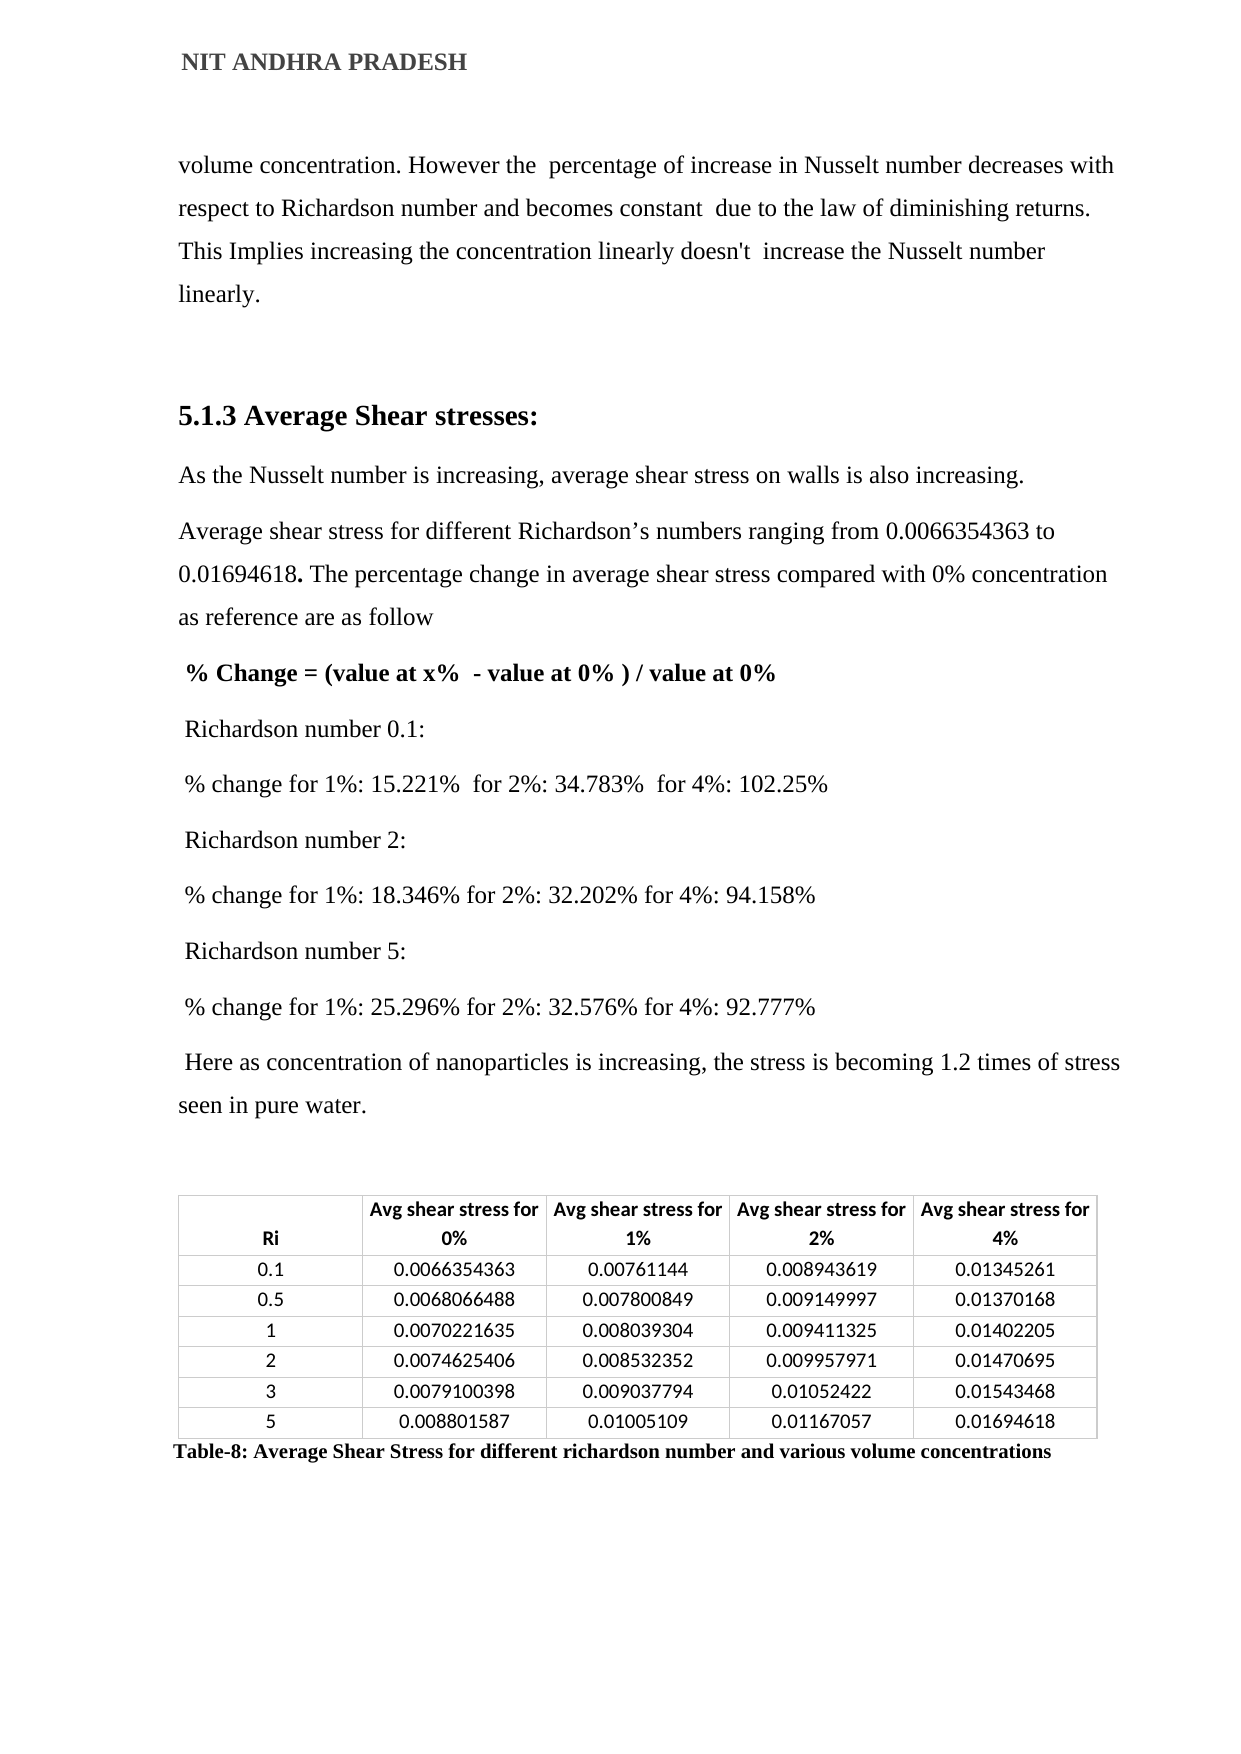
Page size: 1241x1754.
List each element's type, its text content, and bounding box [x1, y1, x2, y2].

text Table-8: Average Shear Stress for different richardson number and various volume concentrations [94, 1439, 1131, 1463]
text Richardson number 2: [178, 825, 1131, 854]
table_cell 0.0070221635 [363, 1317, 546, 1346]
table_cell 0.008943619 [730, 1256, 913, 1285]
table_cell 0.01167057 [730, 1408, 913, 1438]
table_cell 0.01470695 [914, 1347, 1096, 1377]
table_cell 0.01543468 [914, 1378, 1096, 1407]
table_cell 0.00761144 [547, 1256, 729, 1285]
table_cell 0.009149997 [730, 1286, 913, 1316]
text 5.1.3 Average Shear stresses: [178, 398, 1131, 431]
text % change for 1%: 25.296% for 2%: 32.576% for 4%: 92.777% [178, 992, 1131, 1021]
table_cell 0.009411325 [730, 1317, 913, 1346]
table_cell 0.5 [179, 1286, 362, 1316]
text Average shear stress for different Richardson’s numbers ranging from 0.0066354363 to 0.01694618. The percentage change in average shear stress compared with 0% concentration as reference are as follow [178, 516, 1131, 631]
table_cell 0.008039304 [547, 1317, 729, 1346]
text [178, 150, 1131, 308]
text Richardson number 5: [178, 936, 1131, 965]
table_cell 0.1 [179, 1256, 362, 1285]
text Richardson number 0.1: [178, 714, 1131, 742]
text % change for 1%: 15.221% for 2%: 34.783% for 4%: 102.25% [178, 769, 1131, 798]
text % change for 1%: 18.346% for 2%: 32.202% for 4%: 94.158% [178, 881, 1131, 909]
table_header Avg shear stress for 2% [730, 1196, 913, 1254]
table_cell 0.0074625406 [363, 1347, 546, 1377]
table_cell 0.01694618 [914, 1408, 1096, 1438]
table_cell 5 [179, 1408, 362, 1438]
table_cell 0.008801587 [363, 1408, 546, 1438]
table_header Avg shear stress for 4% [914, 1196, 1096, 1254]
table_header Avg shear stress for 0% [363, 1196, 546, 1254]
table_cell 0.01052422 [730, 1378, 913, 1407]
table_cell 0.01402205 [914, 1317, 1096, 1346]
table_header Avg shear stress for 1% [547, 1196, 729, 1254]
text % Change = (value at x% - value at 0% ) / value at 0% [178, 658, 1131, 687]
table_cell 0.007800849 [547, 1286, 729, 1316]
table_cell 0.01005109 [547, 1408, 729, 1438]
table_cell 1 [179, 1317, 362, 1346]
table_cell 2 [179, 1347, 362, 1377]
table_cell 0.009037794 [547, 1378, 729, 1407]
table_cell 0.008532352 [547, 1347, 729, 1377]
table_cell 0.01370168 [914, 1286, 1096, 1316]
table_cell 0.009957971 [730, 1347, 913, 1377]
text Here as concentration of nanoparticles is increasing, the stress is becoming 1.2 times of stress seen in pure water. [178, 1047, 1131, 1119]
table_cell 0.0066354363 [363, 1256, 546, 1285]
table_cell 0.01345261 [914, 1256, 1096, 1285]
table_cell 0.0068066488 [363, 1286, 546, 1316]
table_header Ri [179, 1196, 362, 1254]
text As the Nusselt number is increasing, average shear stress on walls is also increasing. [178, 461, 1131, 489]
table_cell 0.0079100398 [363, 1378, 546, 1407]
table_cell 3 [179, 1378, 362, 1407]
